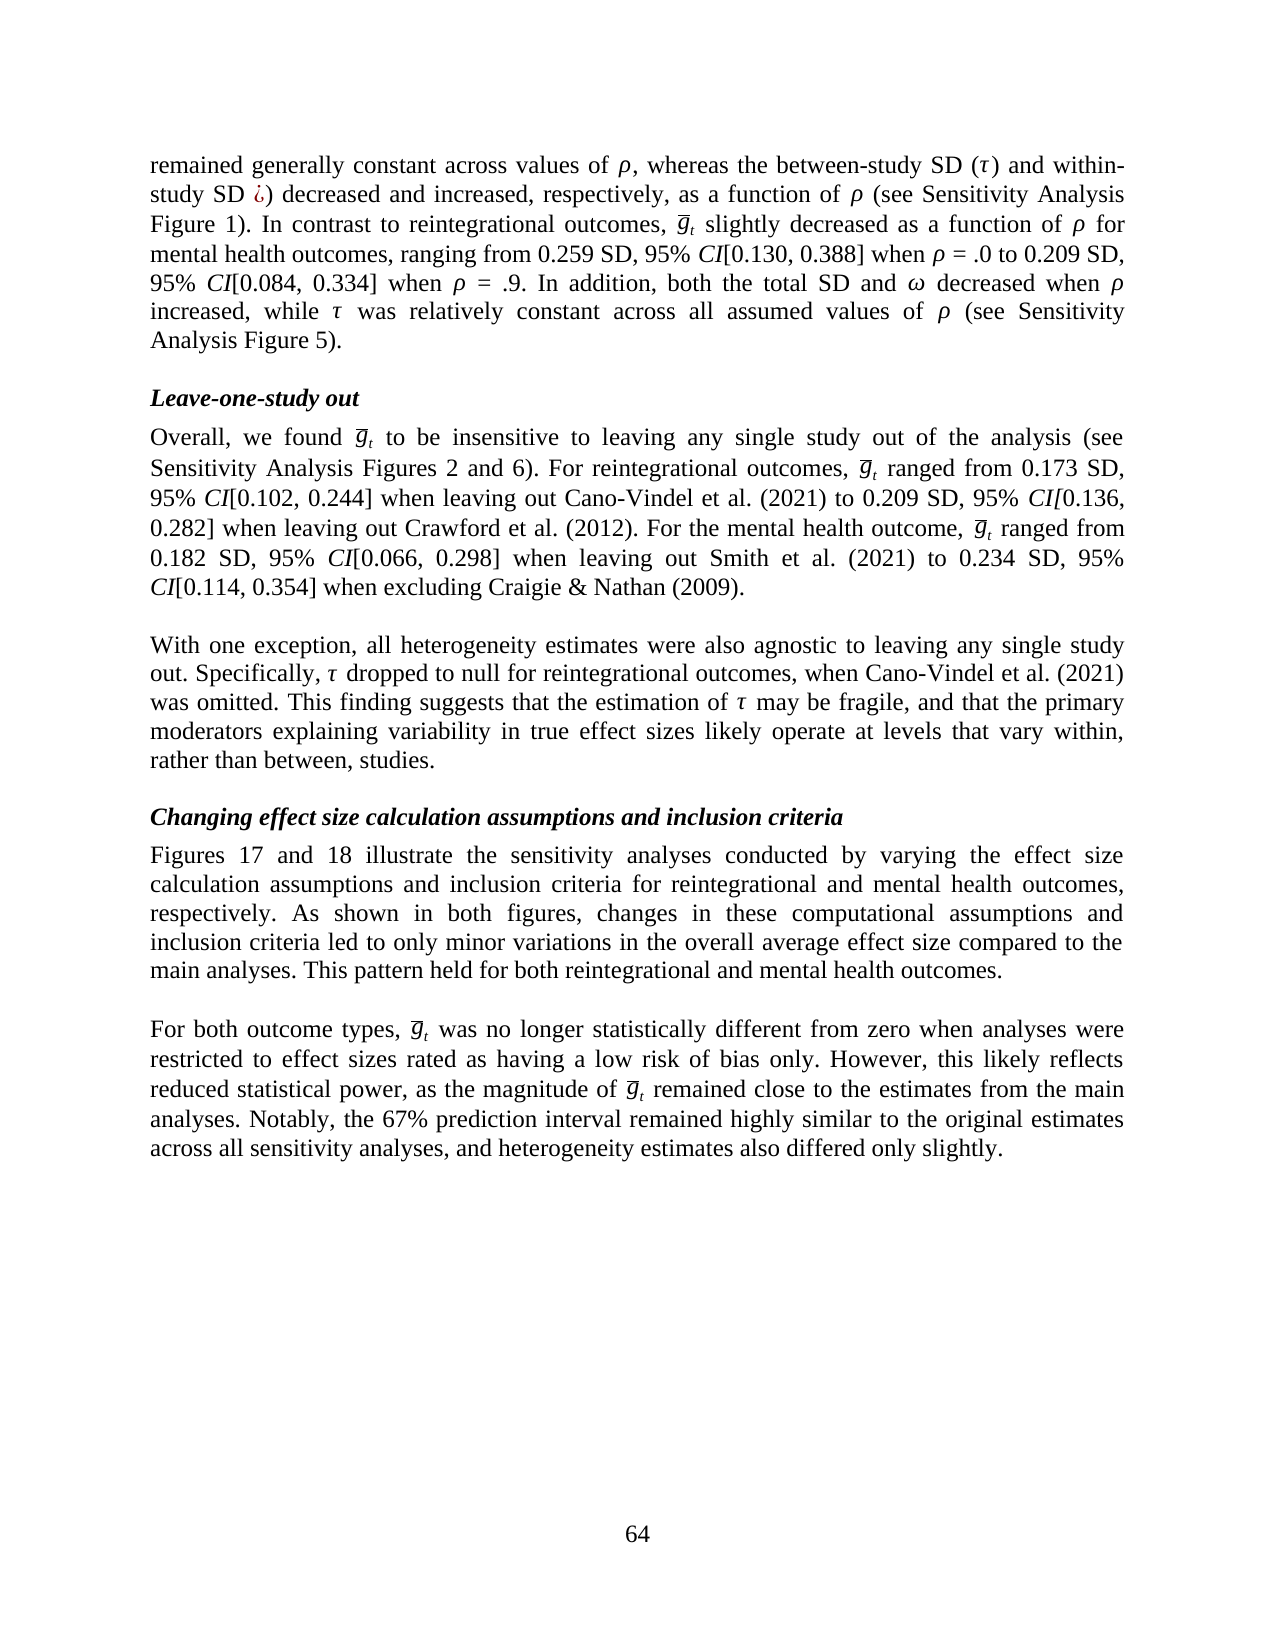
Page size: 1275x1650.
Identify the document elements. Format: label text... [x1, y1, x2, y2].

subtitle Leave-one-study out [150, 383, 1125, 411]
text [150, 150, 1125, 354]
text With one exception, all heterogeneity estimates were also agnostic to leaving any single study out. Specifically, dropped to null for reintegrational outcomes, when Cano-Vindel et al. (2021) was omitted. This finding suggests that the estimation of may be fragile, and that the primary moderators explaining variability in true effect sizes likely operate at levels that vary within, rather than between, studies. [150, 630, 1125, 773]
text Overall, we found to be insensitive to leaving any single study out of the analysis (see Sensitivity Analysis Figures 2 and 6). For reintegrational outcomes, ranged from 0.173 SD, 95% CI[0.102, 0.244] when leaving out Cano-Vindel et al. (2021) to 0.209 SD, 95% CI[0.136, 0.282] when leaving out Crawford et al. (2012). For the mental health outcome, ranged from 0.182 SD, 95% CI[0.066, 0.298] when leaving out Smith et al. (2021) to 0.234 SD, 95% CI[0.114, 0.354] when excluding Craigie & Nathan (2009). [150, 421, 1125, 601]
text Figures 17 and 18 illustrate the sensitivity analyses conducted by varying the effect size calculation assumptions and inclusion criteria for reintegrational and mental health outcomes, respectively. As shown in both figures, changes in these computational assumptions and inclusion criteria led to only minor variations in the overall average effect size compared to the main analyses. This pattern held for both reintegrational and mental health outcomes. [150, 840, 1125, 984]
subtitle Changing effect size calculation assumptions and inclusion criteria [150, 802, 1125, 831]
text For both outcome types, was no longer statistically different from zero when analyses were restricted to effect sizes rated as having a low risk of bias only. However, this likely reflects reduced statistical power, as the magnitude of remained close to the estimates from the main analyses. Notably, the 67% prediction interval remained highly similar to the original estimates across all sensitivity analyses, and heterogeneity estimates also differed only slightly. [150, 1013, 1125, 1162]
